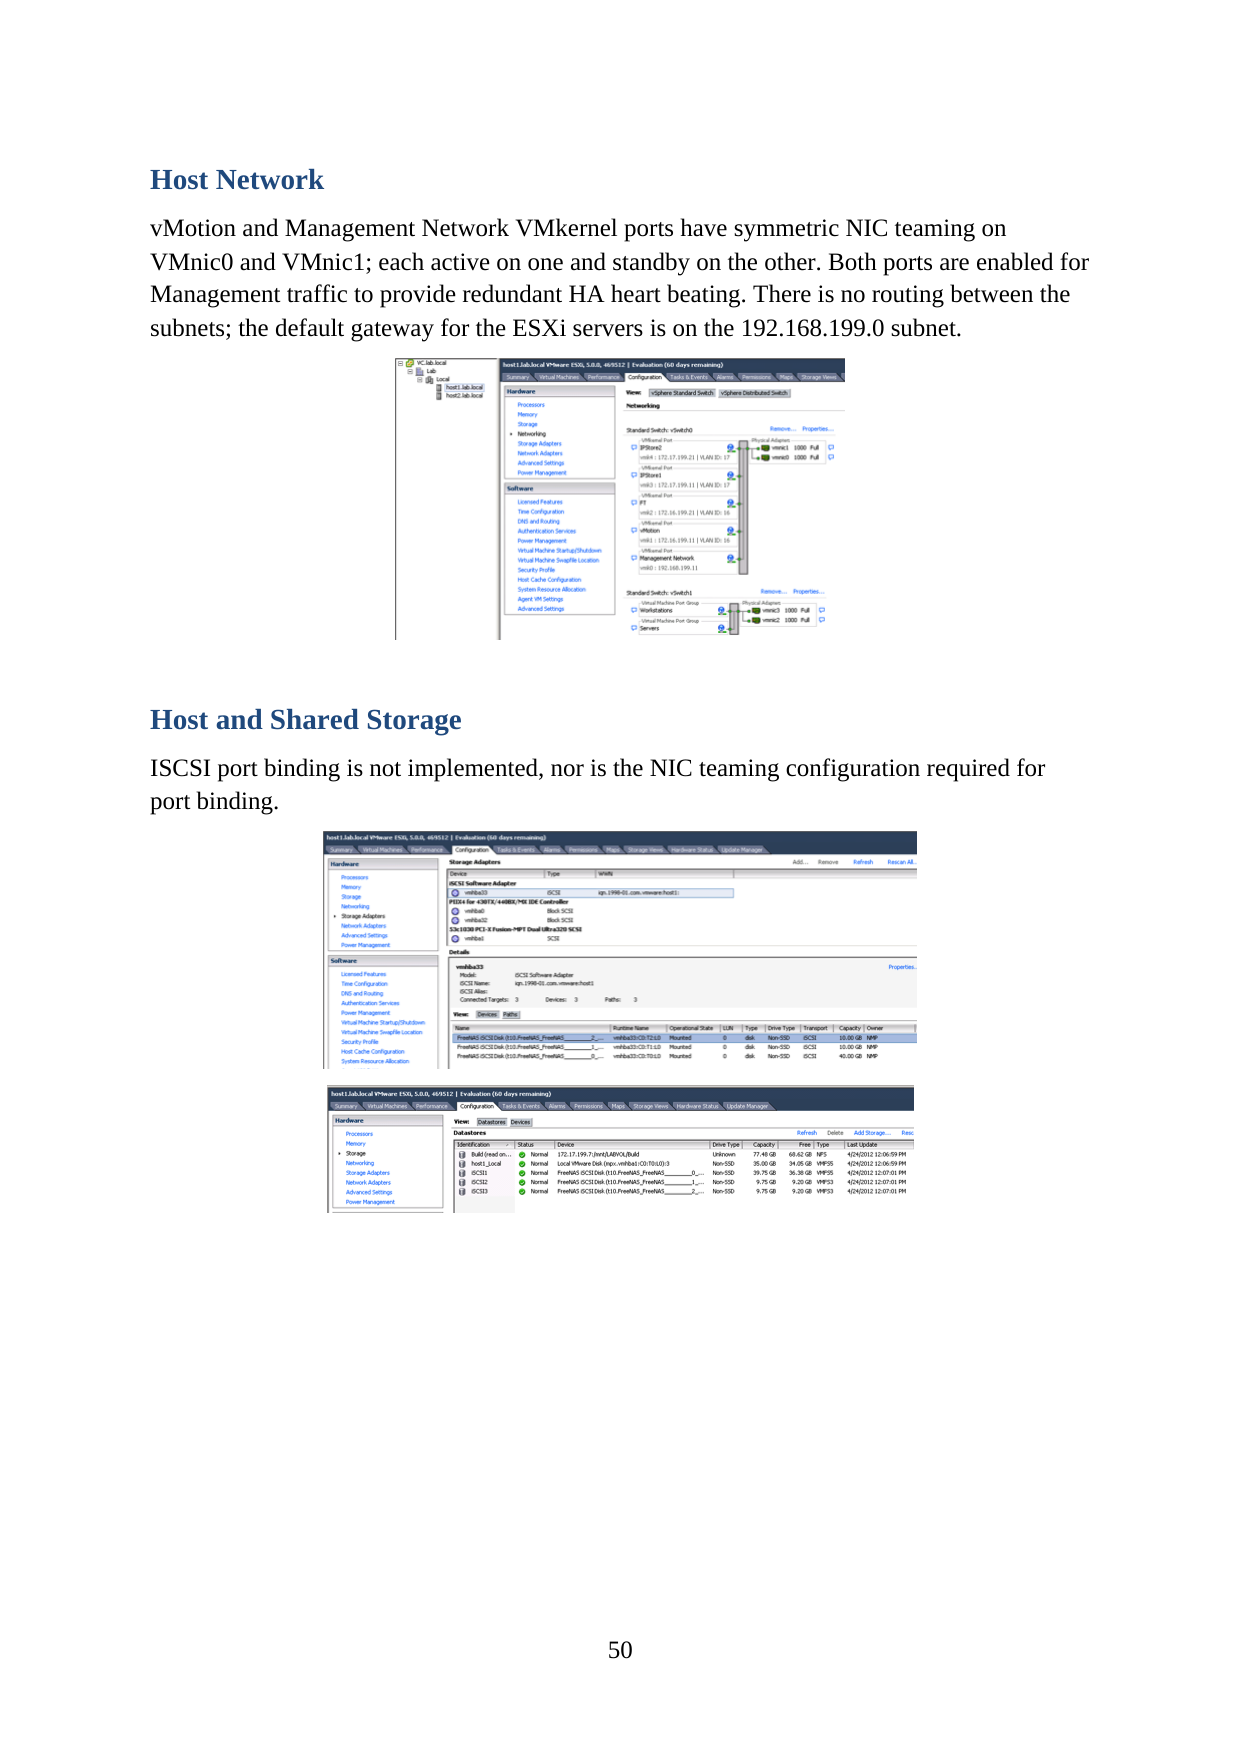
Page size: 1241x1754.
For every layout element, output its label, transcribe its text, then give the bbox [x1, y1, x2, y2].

picture [327, 1085, 914, 1213]
text ISCSI port binding is not implemented, nor is the NIC teaming configuration required for port binding. [150, 753, 1090, 814]
text vMotion and Management Network VMkernel ports have symmetric NIC teaming on VMnic0 and VMnic1; each active on one and standby on the other. Both ports are enabled for Management traffic to provide redundant HA heart beating. There is no routing between the subnets; the default gateway for the ESXi servers is on the 192.168.199.0 subnet. [150, 213, 1090, 341]
subtitle Host Network [150, 162, 1090, 196]
picture [323, 831, 917, 1069]
picture [395, 358, 845, 640]
subtitle Host and Shared Storage [150, 702, 1090, 735]
